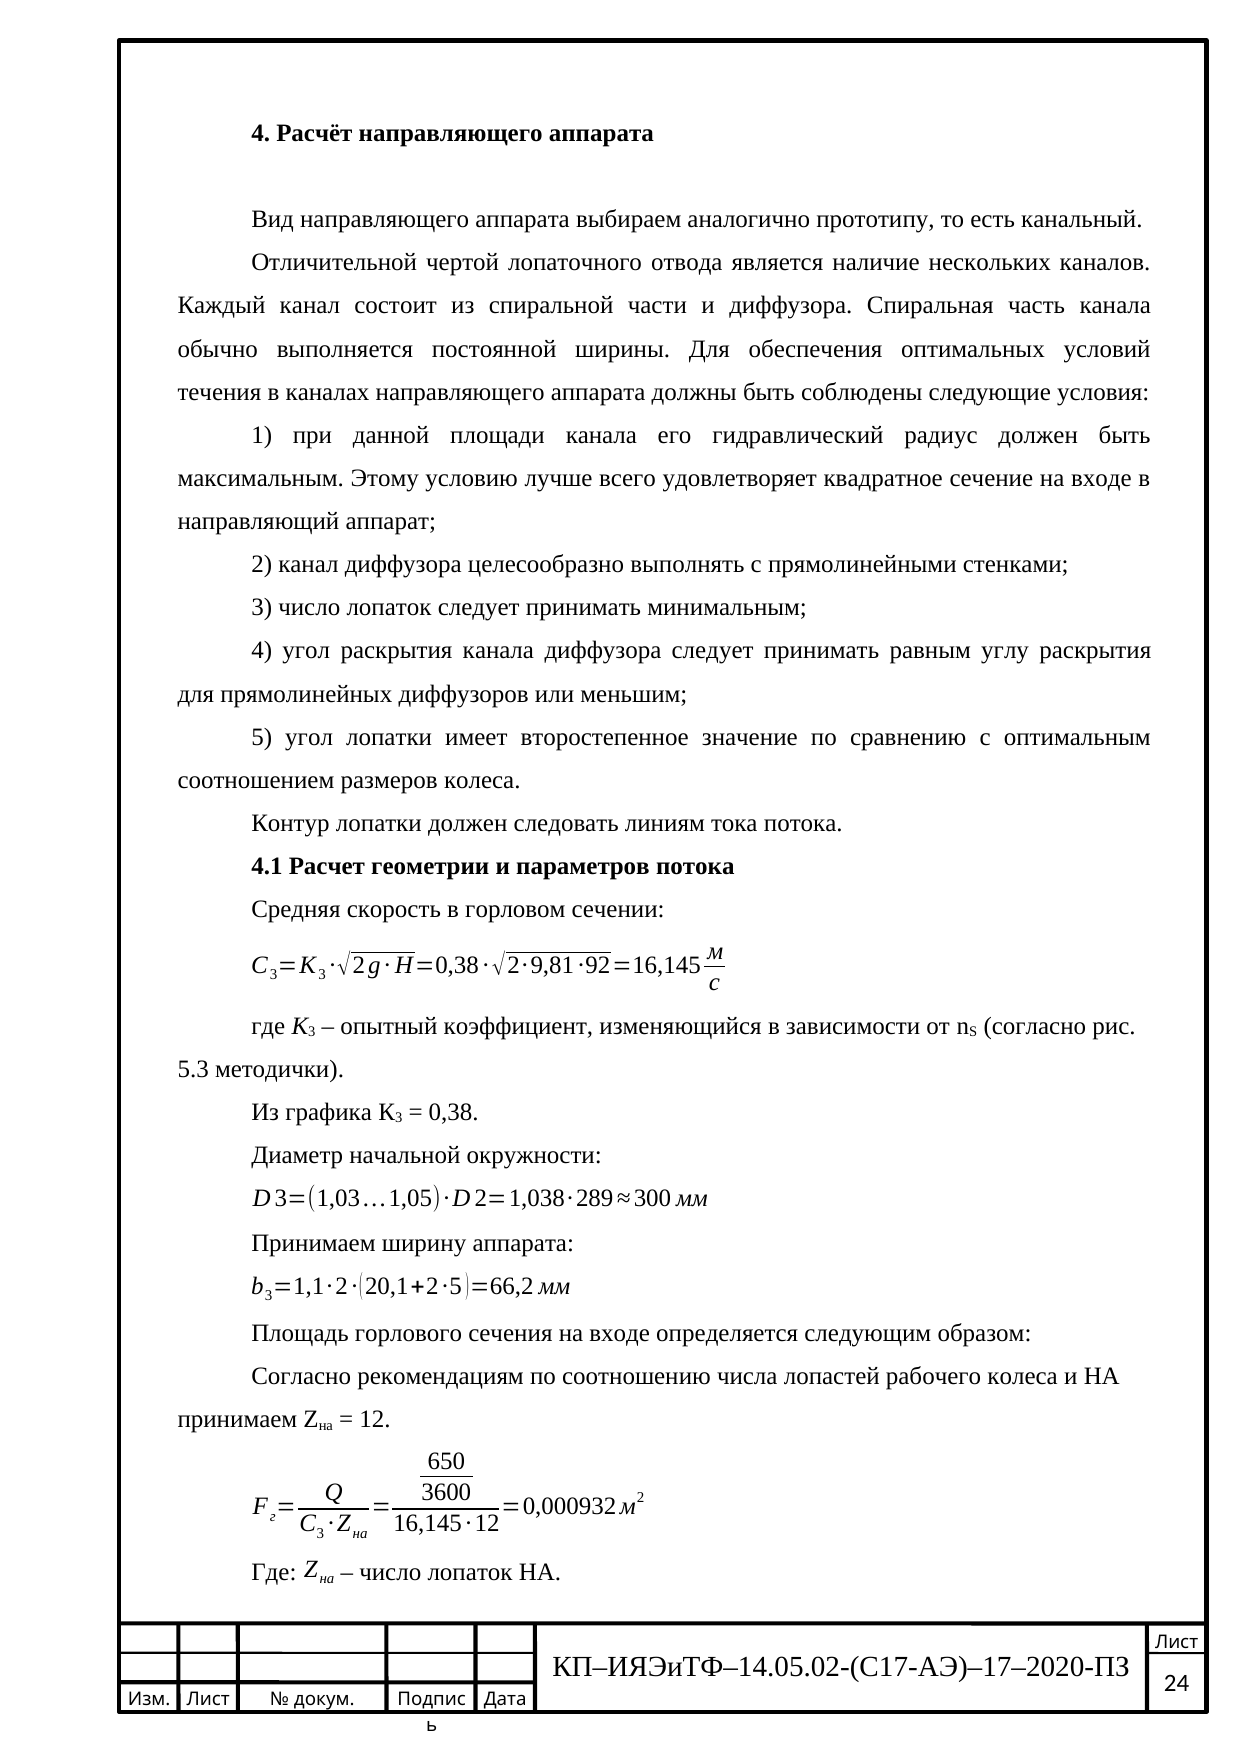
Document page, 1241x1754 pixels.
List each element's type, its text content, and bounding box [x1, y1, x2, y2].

text Площадь горлового сечения на входе определяется следующим образом: [177, 1318, 1152, 1347]
text Отличительной чертой лопаточного отвода является наличие нескольких каналов. Каждый канал состоит из спиральной части и диффузора. Спиральная часть канала обычно выполняется постоянной ширины. Для обеспечения оптимальных условий течения в каналах направляющего аппарата должны быть соблюдены следующие условия: [177, 247, 1152, 406]
text Согласно рекомендациям по соотношению числа лопастей рабочего колеса и НА принимаем Zна = 12. [177, 1361, 1152, 1433]
text Где: – число лопаток НА. [177, 1556, 1152, 1587]
text 4) угол раскрытия канала диффузора следует принимать равным углу раскрытия для прямолинейных диффузоров или меньшим; [177, 636, 1152, 707]
text Из графика К3 = 0,38. [177, 1097, 1152, 1126]
text Диаметр начальной окружности: [177, 1140, 1152, 1169]
text Вид направляющего аппарата выбираем аналогично прототипу, то есть канальный. [177, 204, 1152, 233]
text 4. Расчёт направляющего аппарата [177, 118, 1152, 147]
text Принимаем ширину аппарата: [177, 1228, 1152, 1256]
text 3) число лопаток следует принимать минимальным; [177, 592, 1152, 621]
text где К3 – опытный коэффициент, изменяющийся в зависимости от nS (согласно рис. 5.3 методички). [177, 1011, 1152, 1083]
text 1) при данной площади канала его гидравлический радиус должен быть максимальным. Этому условию лучше всего удовлетворяет квадратное сечение на входе в направляющий аппарат; [177, 420, 1152, 535]
text Контур лопатки должен следовать линиям тока потока. [177, 808, 1152, 837]
text 5) угол лопатки имеет второстепенное значение по сравнению с оптимальным соотношением размеров колеса. [177, 722, 1152, 794]
text 2) канал диффузора целесообразно выполнять с прямолинейными стенками; [177, 549, 1152, 578]
text Средняя скорость в горловом сечении: [177, 894, 1152, 923]
text 4.1 Расчет геометрии и параметров потока [177, 851, 1152, 880]
